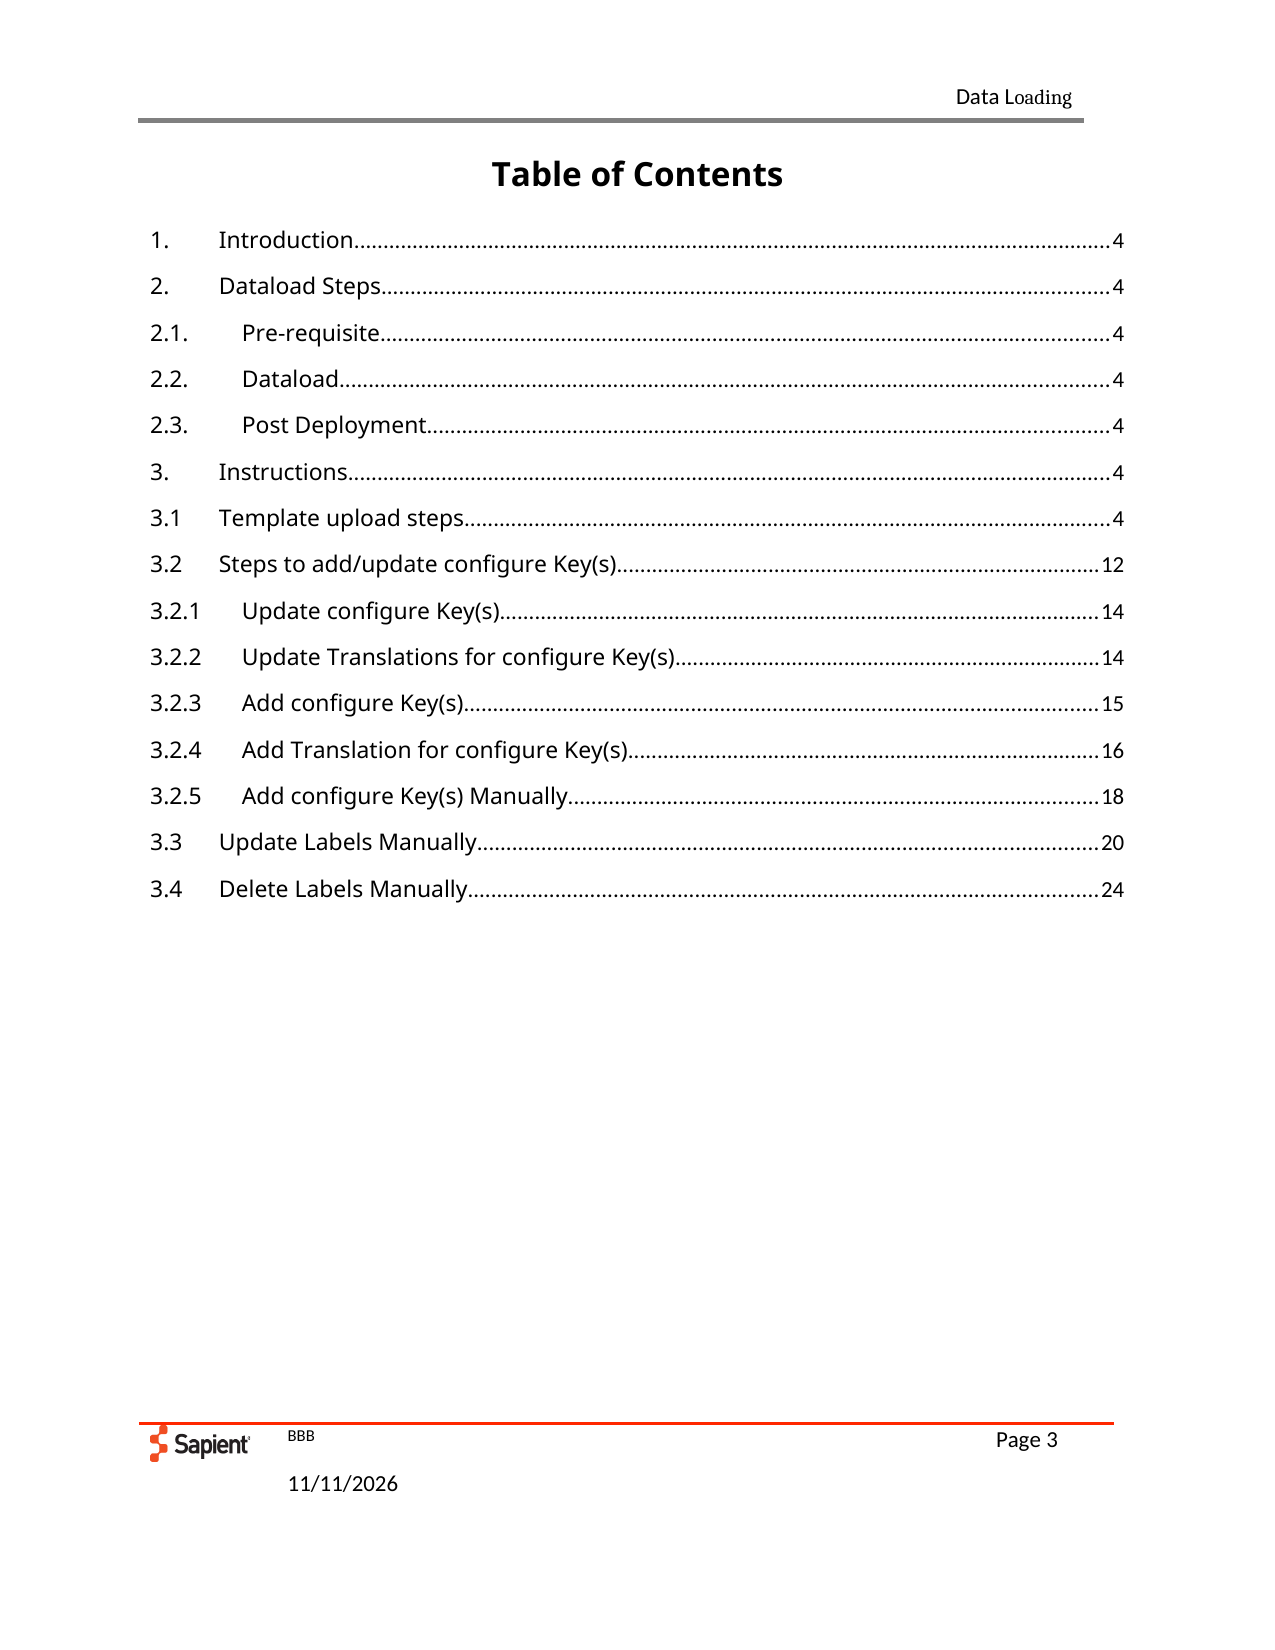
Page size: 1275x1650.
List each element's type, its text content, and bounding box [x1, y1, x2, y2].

text 3.2.5 Add configure Key(s) Manually 18 [150, 780, 1125, 811]
text 3.3 Update Labels Manually 20 [150, 826, 1125, 858]
text 2. Dataload Steps 4 [150, 270, 1125, 301]
text 2.2. Dataload 4 [150, 363, 1125, 394]
text 3.4 Delete Labels Manually 24 [150, 873, 1125, 904]
text 3.2 Steps to add/update configure Key(s) 12 [150, 548, 1125, 579]
text 2.3. Post Deployment 4 [150, 409, 1125, 440]
text 3.2.2 Update Translations for configure Key(s) 14 [150, 641, 1125, 672]
text 3.1 Template upload steps 4 [150, 502, 1125, 533]
text 2.1. Pre-requisite 4 [150, 316, 1125, 348]
text Table of Contents [150, 151, 1125, 196]
text 3.2.1 Update configure Key(s) 14 [150, 594, 1125, 626]
text 3.2.3 Add configure Key(s) 15 [150, 687, 1125, 718]
text 3. Instructions 4 [150, 456, 1125, 487]
text 3.2.4 Add Translation for configure Key(s) 16 [150, 734, 1125, 765]
text 1. Introduction 4 [150, 224, 1125, 255]
